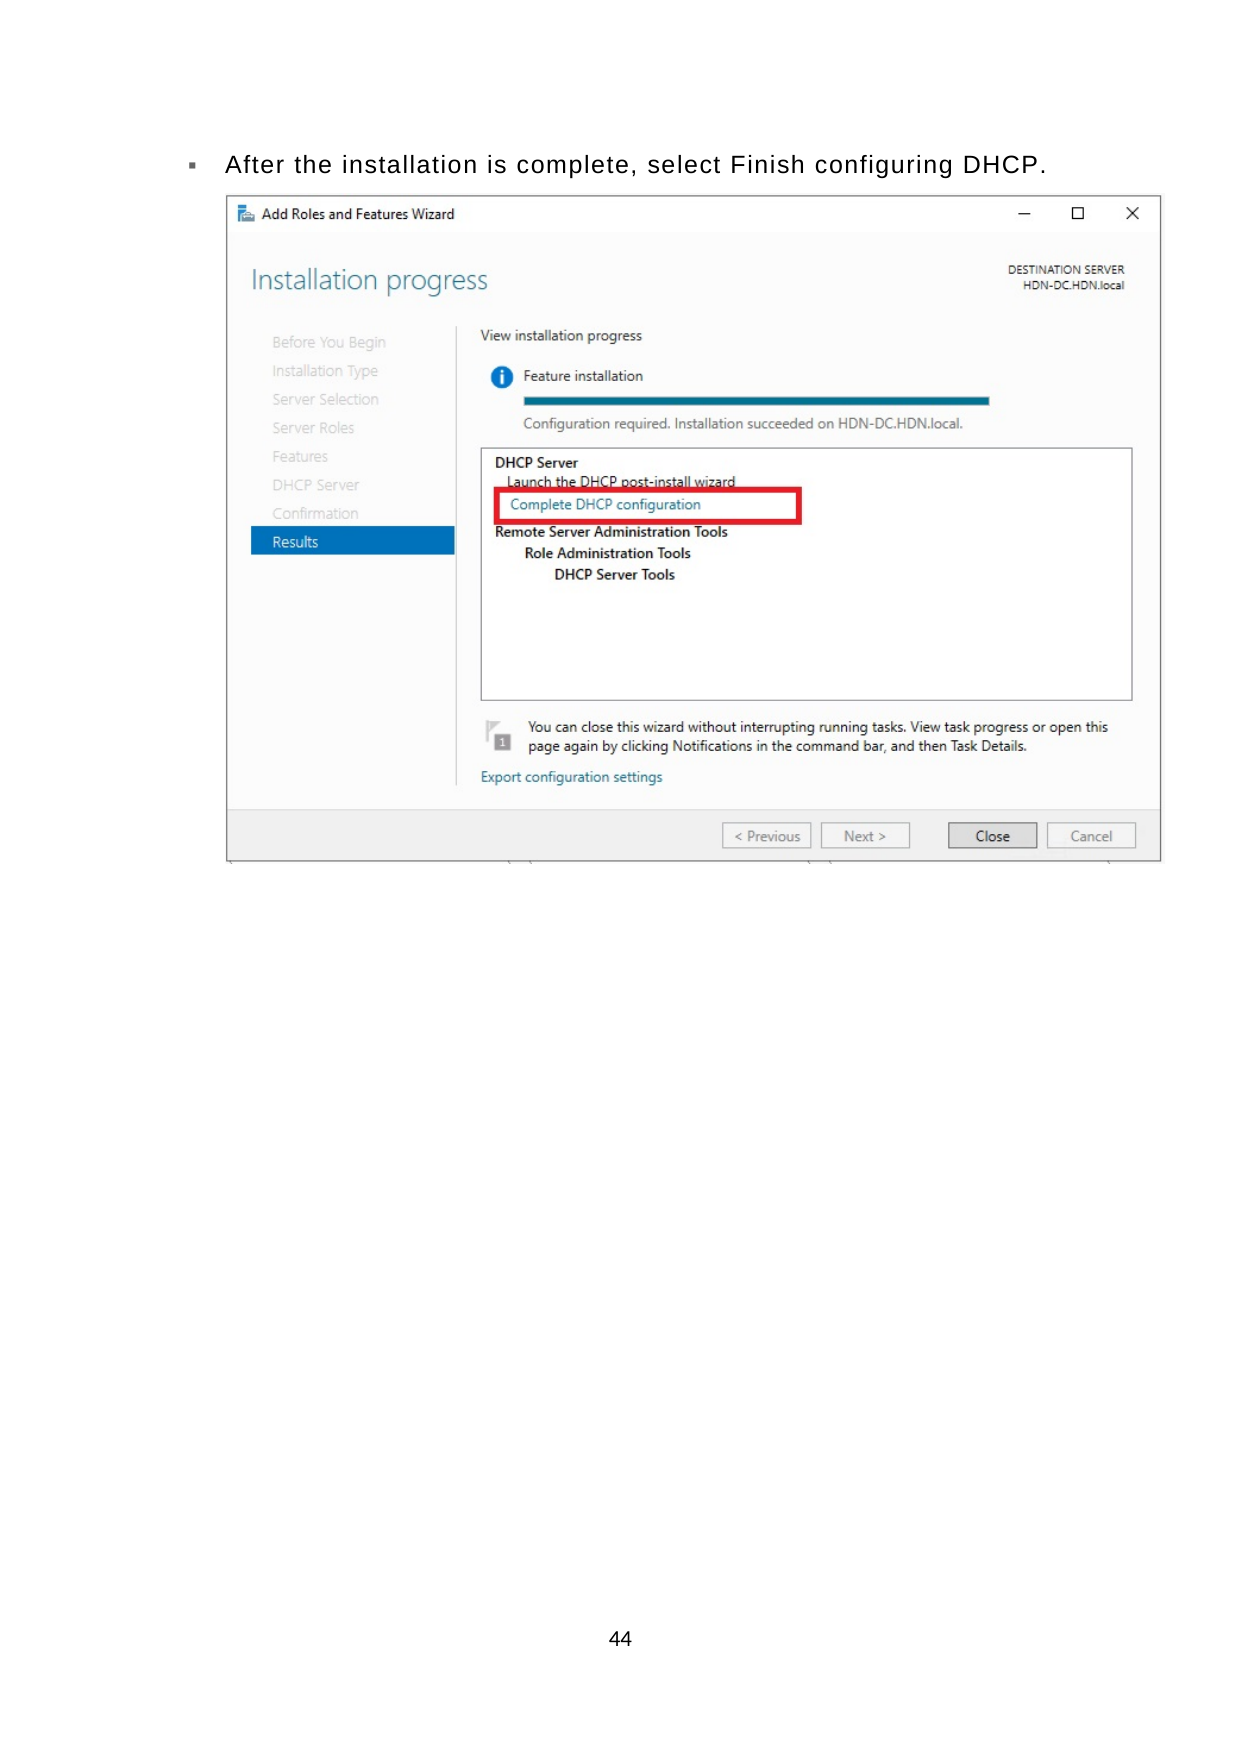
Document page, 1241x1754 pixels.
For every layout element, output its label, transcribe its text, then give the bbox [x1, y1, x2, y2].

picture [225, 193, 1166, 864]
